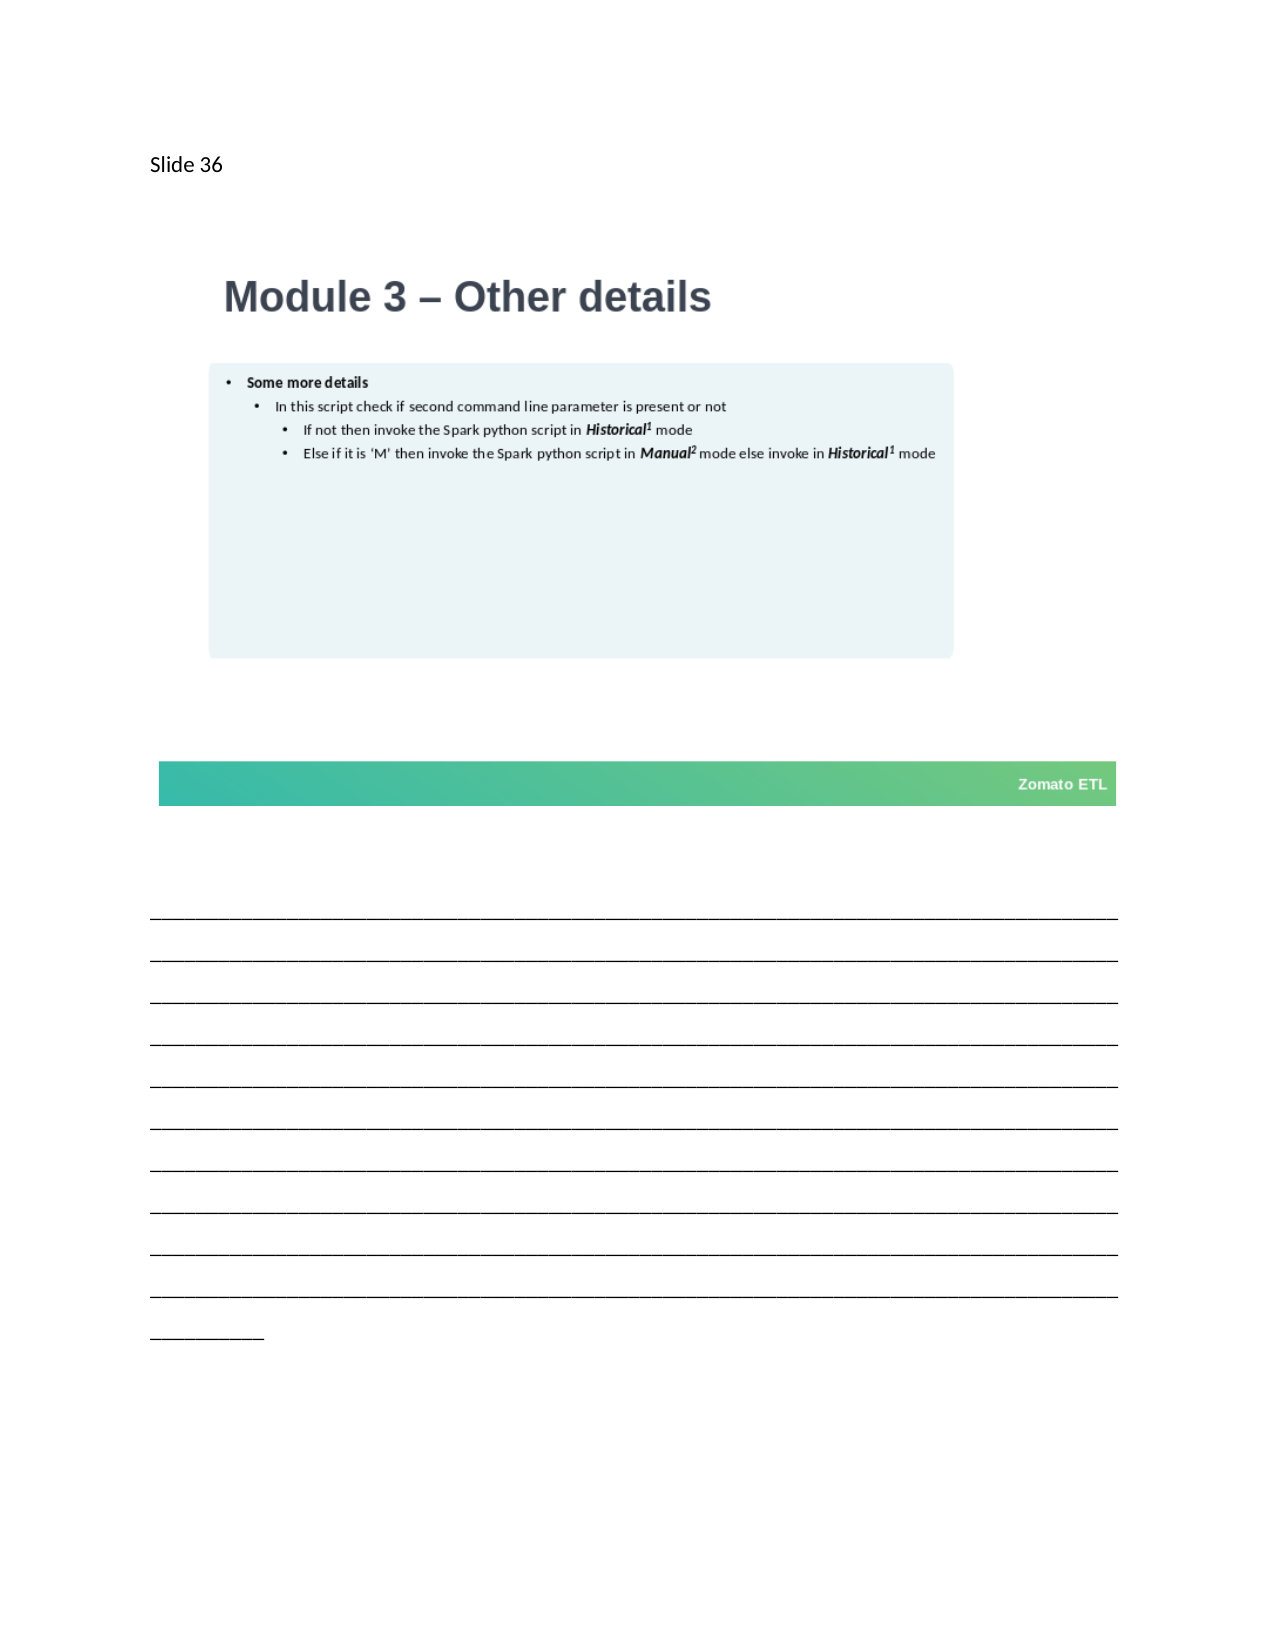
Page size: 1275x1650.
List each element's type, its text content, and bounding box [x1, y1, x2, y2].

text ____________________________________________________________________________________________________________________________________________________________________________________________________________________________________________________________________________________________________________________________________________________________________________________________________________________________________________________________________________________________________________________________________________________________________________________________________________________________________________________________________________________________________________________________________________________________________________________________________________________________________________________________________________________________ [150, 895, 1125, 1343]
text Slide 36 [150, 150, 1125, 178]
